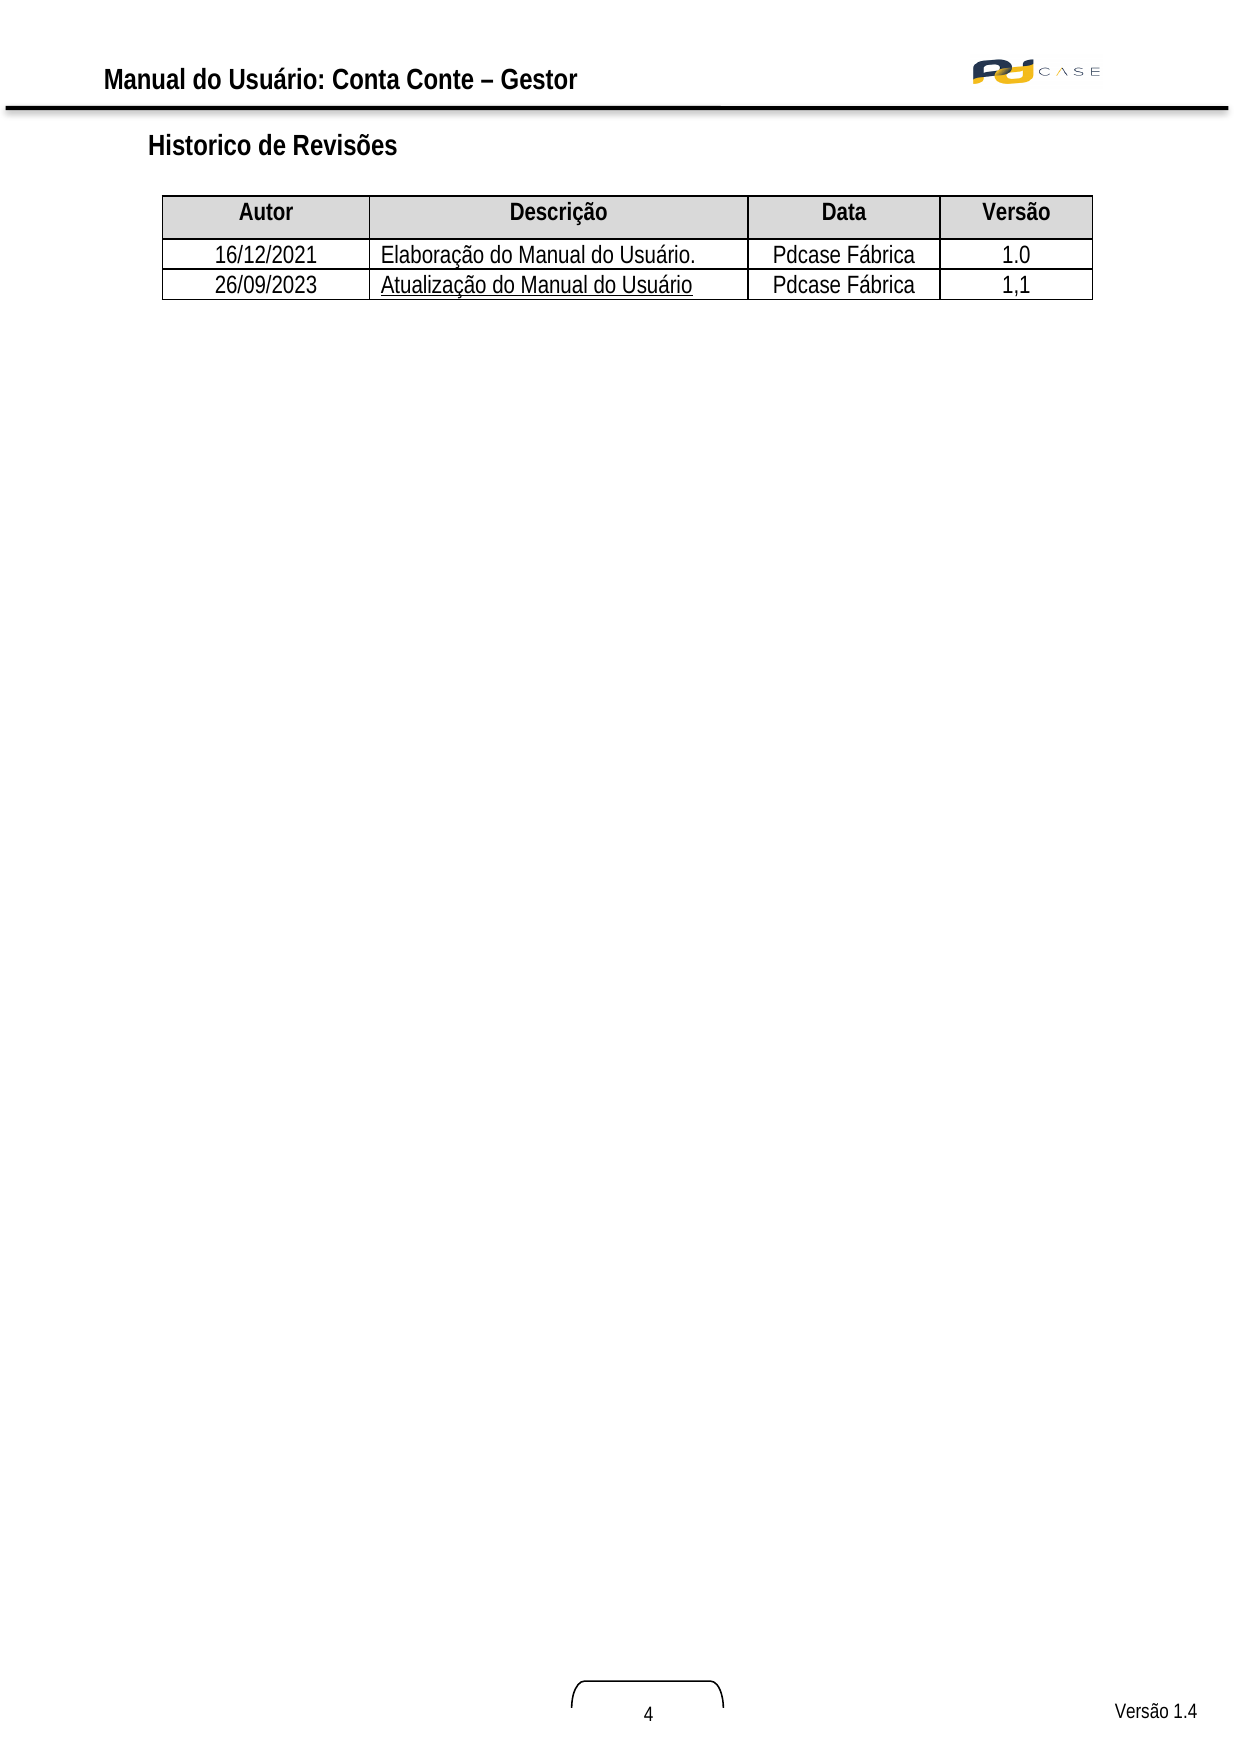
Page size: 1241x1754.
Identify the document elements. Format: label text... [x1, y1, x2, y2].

table_header Descrição [370, 197, 747, 238]
table_header Versão [941, 197, 1092, 238]
table_header Data [749, 197, 939, 238]
table_cell Elaboração do Manual do Usuário. [370, 240, 747, 268]
table_cell 26/09/2023 [163, 270, 369, 298]
table_cell 16/12/2021 [163, 240, 369, 268]
table_cell Pdcase Fábrica [749, 240, 939, 268]
table_cell Atualização do Manual do Usuário [370, 270, 747, 298]
text Historico de Revisões [148, 128, 1107, 162]
table_cell 1,1 [941, 270, 1092, 298]
table_cell 1.0 [941, 240, 1092, 268]
table_header Autor [163, 197, 369, 238]
picture [970, 54, 1103, 90]
table_cell Pdcase Fábrica [749, 270, 939, 298]
